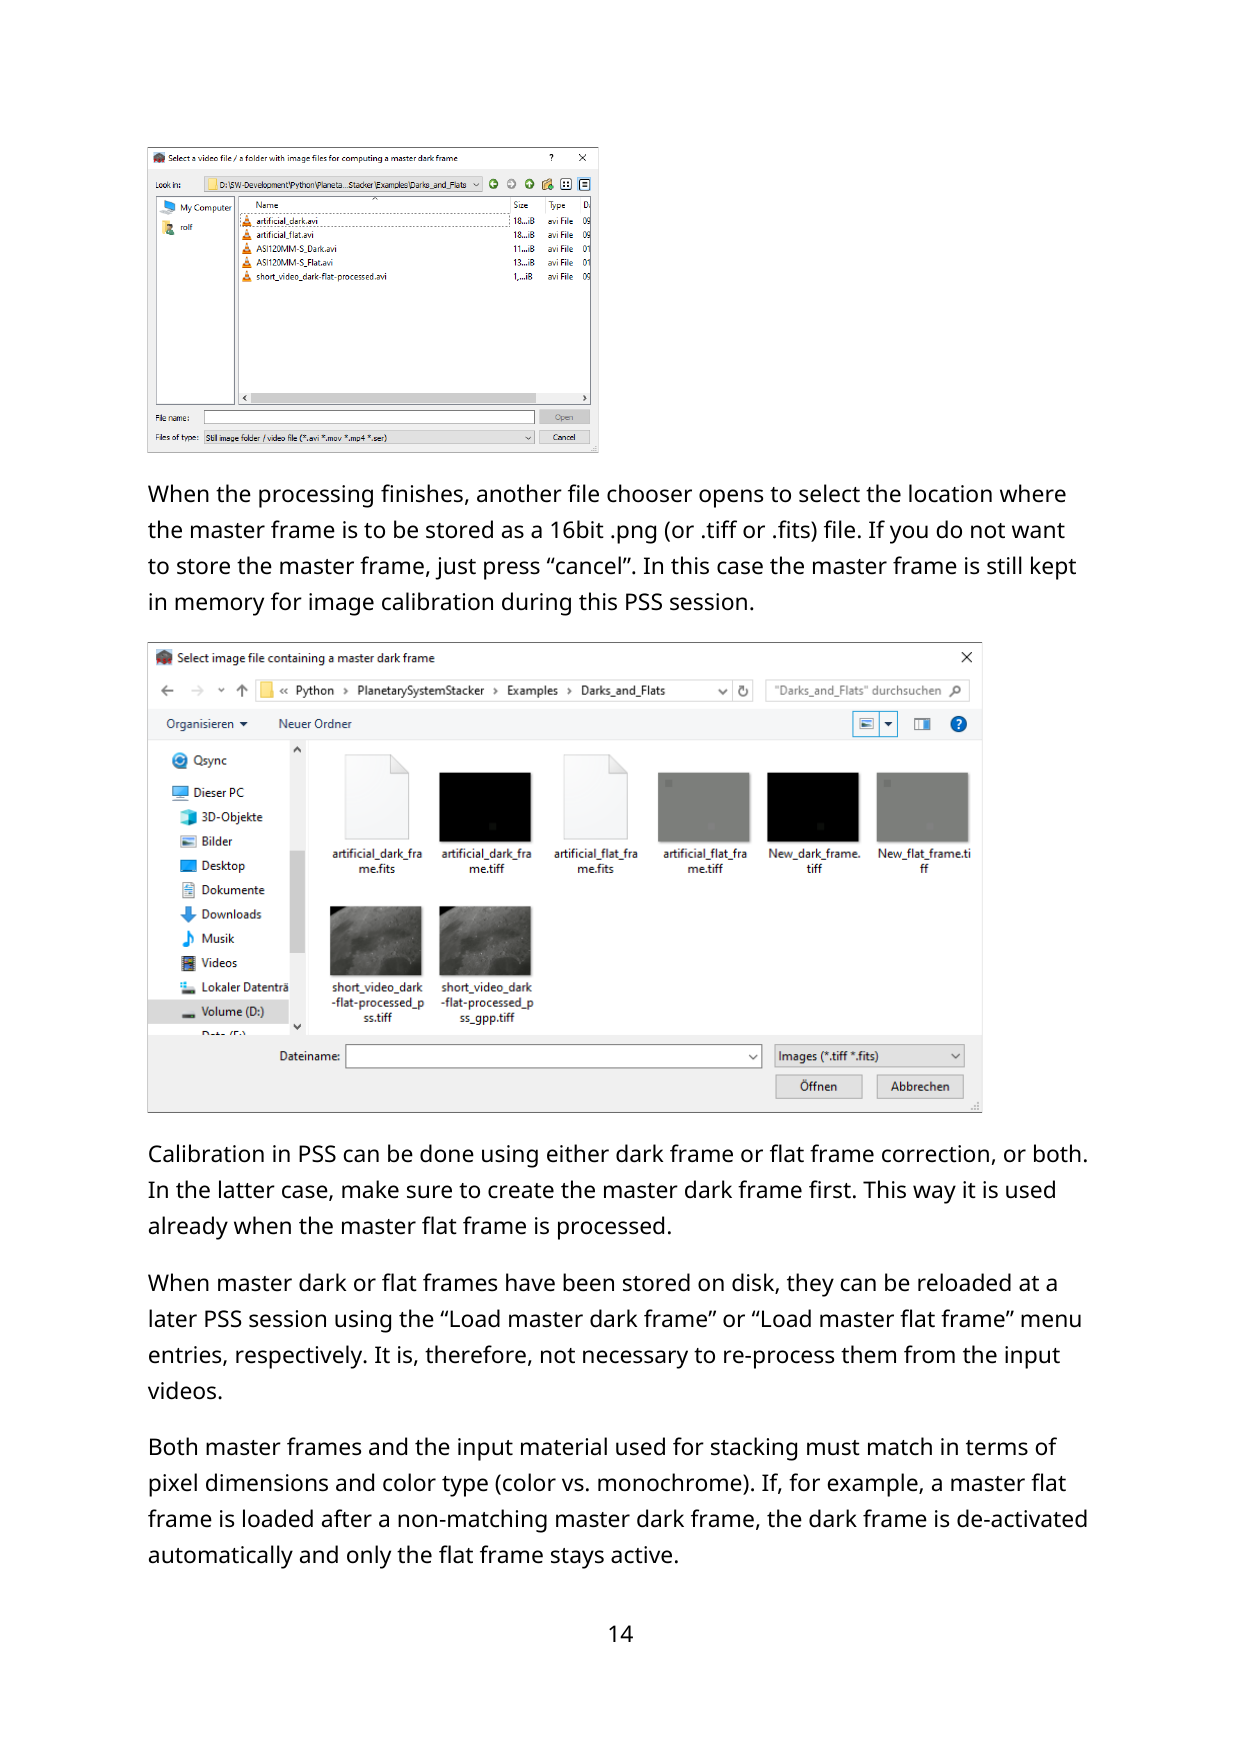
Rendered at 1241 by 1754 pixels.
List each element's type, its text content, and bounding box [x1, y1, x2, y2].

text Both master frames and the input material used for stacking must match in terms of pixel dimensions and color type (color vs. monochrome). If, for example, a master flat frame is loaded after a non-matching master dark frame, the dark frame is de-activated automatically and only the flat frame stays active. [148, 1431, 1093, 1570]
text When master dark or flat frames have been stored on disk, they can be reloaded at a later PSS session using the “Load master dark frame” or “Load master flat frame” menu entries, respectively. It is, therefore, not necessary to re-process them from the input videos. [148, 1267, 1093, 1406]
picture [147, 147, 599, 453]
text When the processing finishes, another file chooser opens to select the location where the master frame is to be stored as a 16bit .png (or .tiff or .fits) file. If you do not want to store the master frame, just press “cancel”. In this case the master frame is still kept in memory for image calibration during this PSS session. [148, 478, 1093, 617]
text Calibration in PSS can be done using either dark frame or flat frame correction, or both. In the latter case, make sure to create the master dark frame first. This way it is used already when the master flat frame is processed. [148, 1138, 1093, 1241]
picture [147, 642, 983, 1113]
